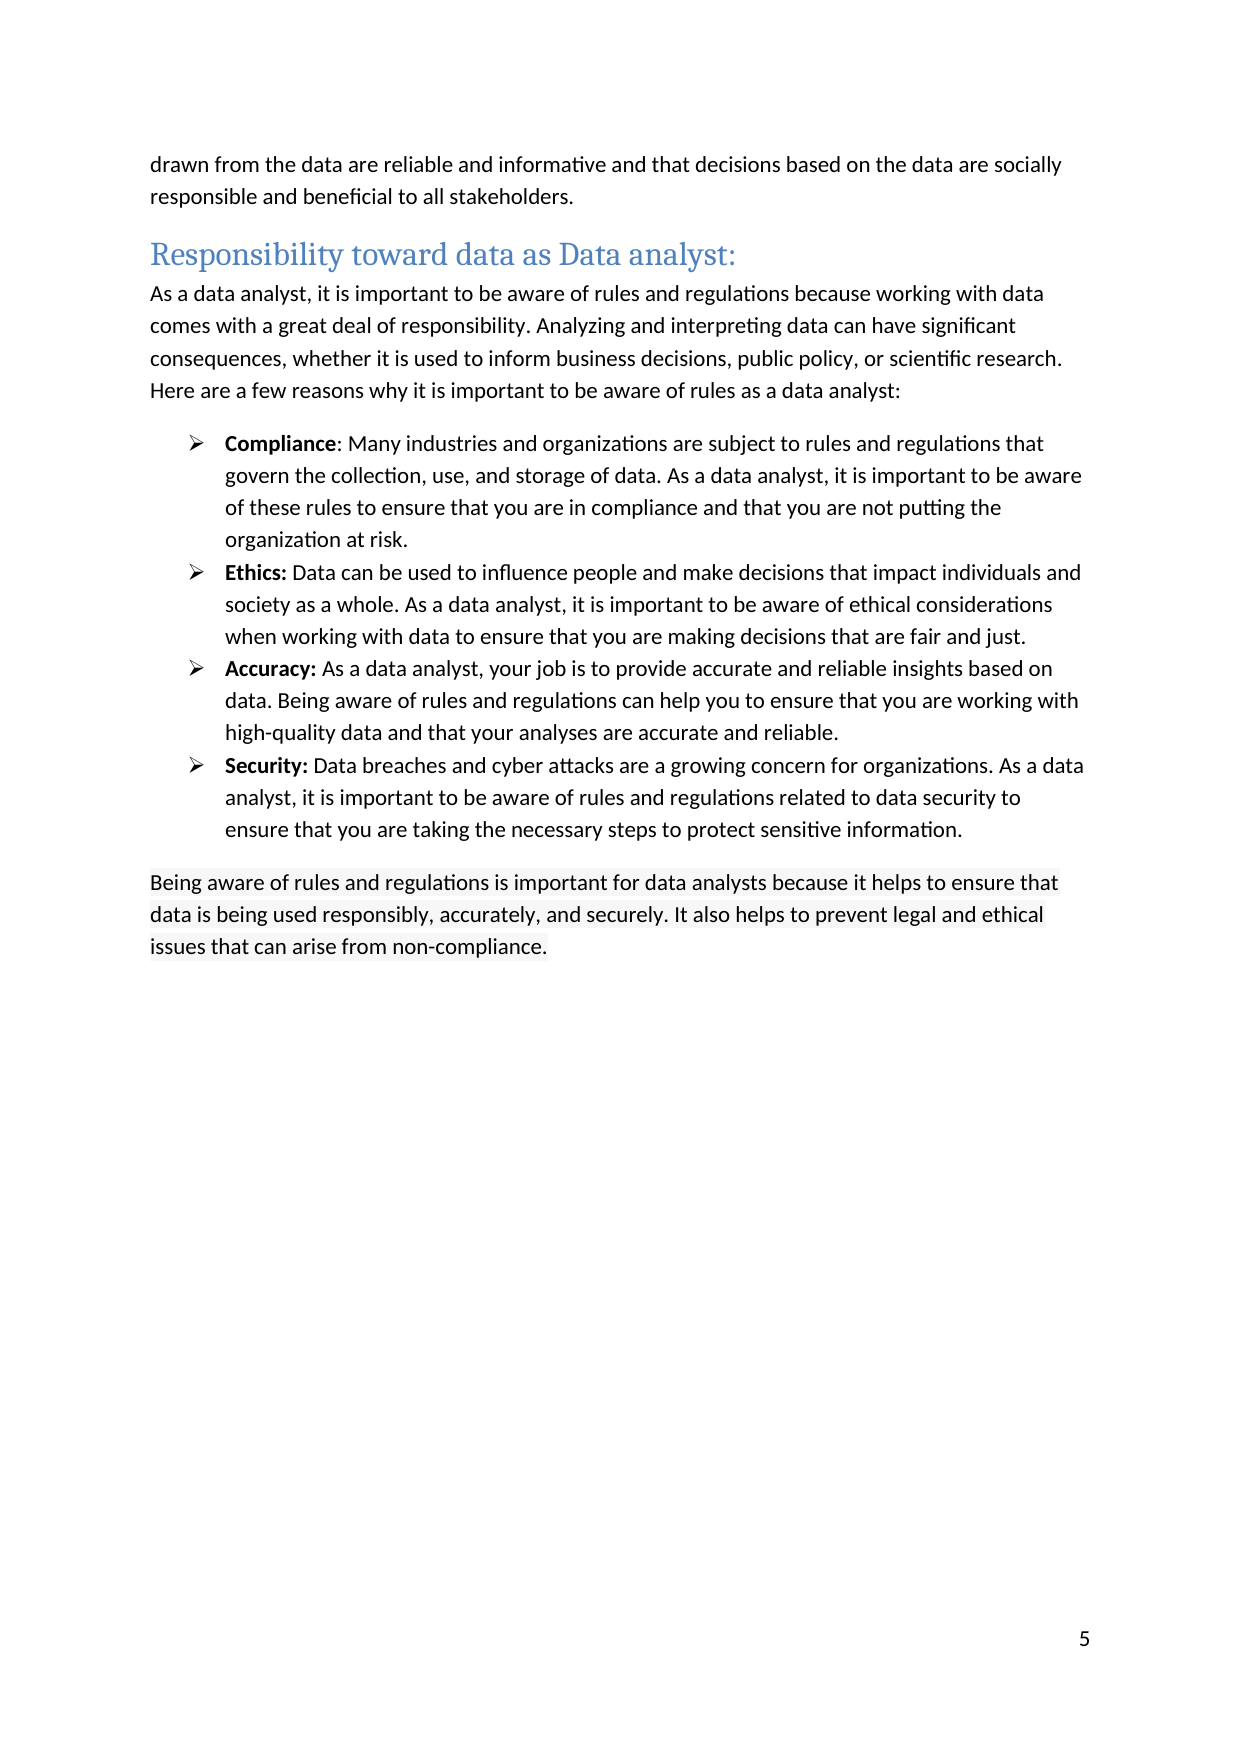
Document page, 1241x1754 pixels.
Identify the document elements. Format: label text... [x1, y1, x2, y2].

text As a data analyst, it is important to be aware of rules and regulations because working with data comes with a great deal of responsibility. Analyzing and interpreting data can have significant consequences, whether it is used to inform business decisions, public policy, or scientific research. Here are a few reasons why it is important to be aware of rules as a data analyst: [150, 279, 1090, 404]
subtitle Responsibility toward data as Data analyst: [150, 235, 1090, 273]
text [150, 150, 1090, 210]
text Being aware of rules and regulations is important for data analysts because it helps to ensure that data is being used responsibly, accurately, and securely. It also helps to prevent legal and ethical issues that can arise from non-compliance. [150, 868, 1090, 961]
list Compliance: Many industries and organizations are subject to rules and regulations that govern the collection, use, and storage of data. As a data analyst, it is important to be aware of these rules to ensure that you are in compliance and that you are not putting the organization at risk. [187, 429, 1090, 553]
list Security: Data breaches and cyber attacks are a growing concern for organizations. As a data analyst, it is important to be aware of rules and regulations related to data security to ensure that you are taking the necessary steps to protect sensitive information. [187, 751, 1090, 843]
list Accuracy: As a data analyst, your job is to provide accurate and reliable insights based on data. Being aware of rules and regulations can help you to ensure that you are working with high-quality data and that your analyses are accurate and reliable. [187, 654, 1090, 747]
list Ethics: Data can be used to influence people and make decisions that impact individuals and society as a whole. As a data analyst, it is important to be aware of ethical considerations when working with data to ensure that you are making decisions that are fair and just. [187, 558, 1090, 650]
